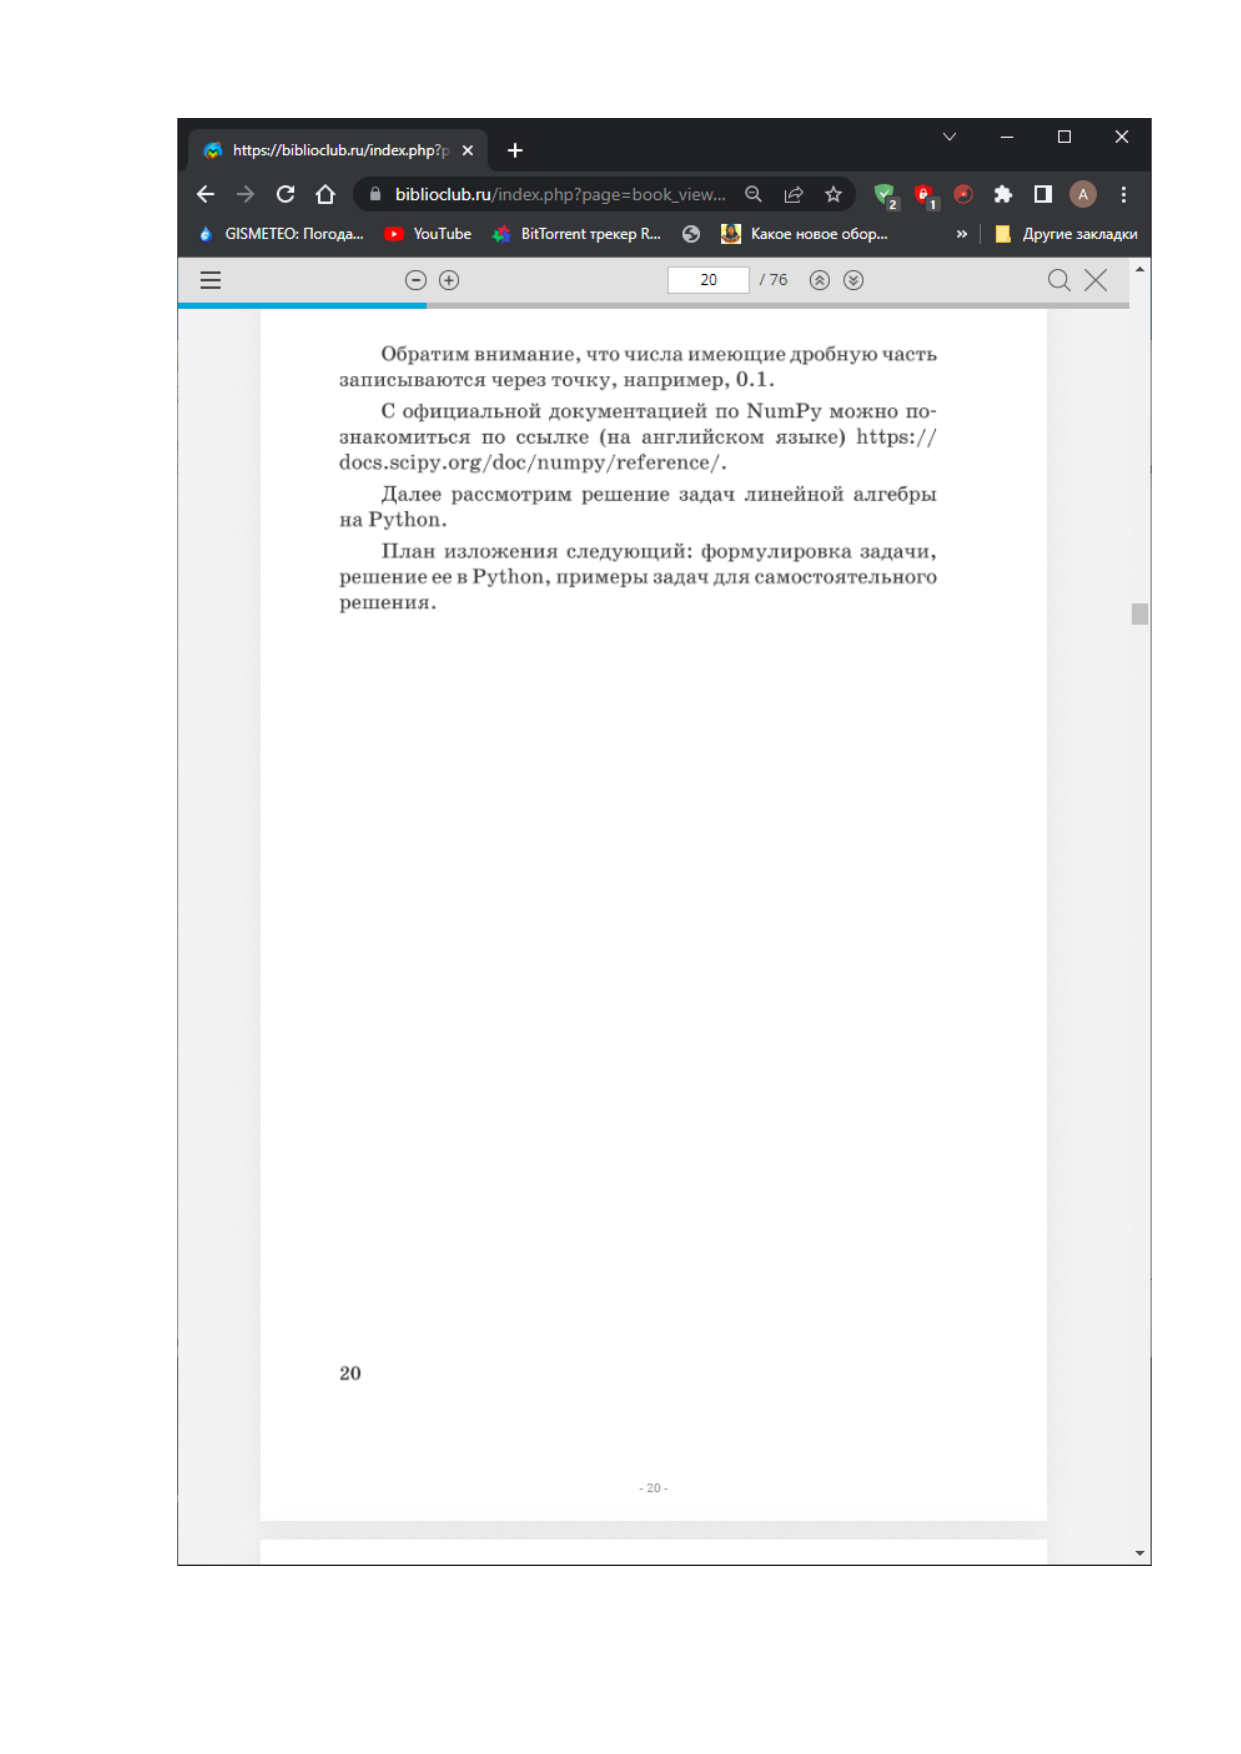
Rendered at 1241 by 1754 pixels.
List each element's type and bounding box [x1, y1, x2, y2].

picture [177, 118, 1152, 1566]
